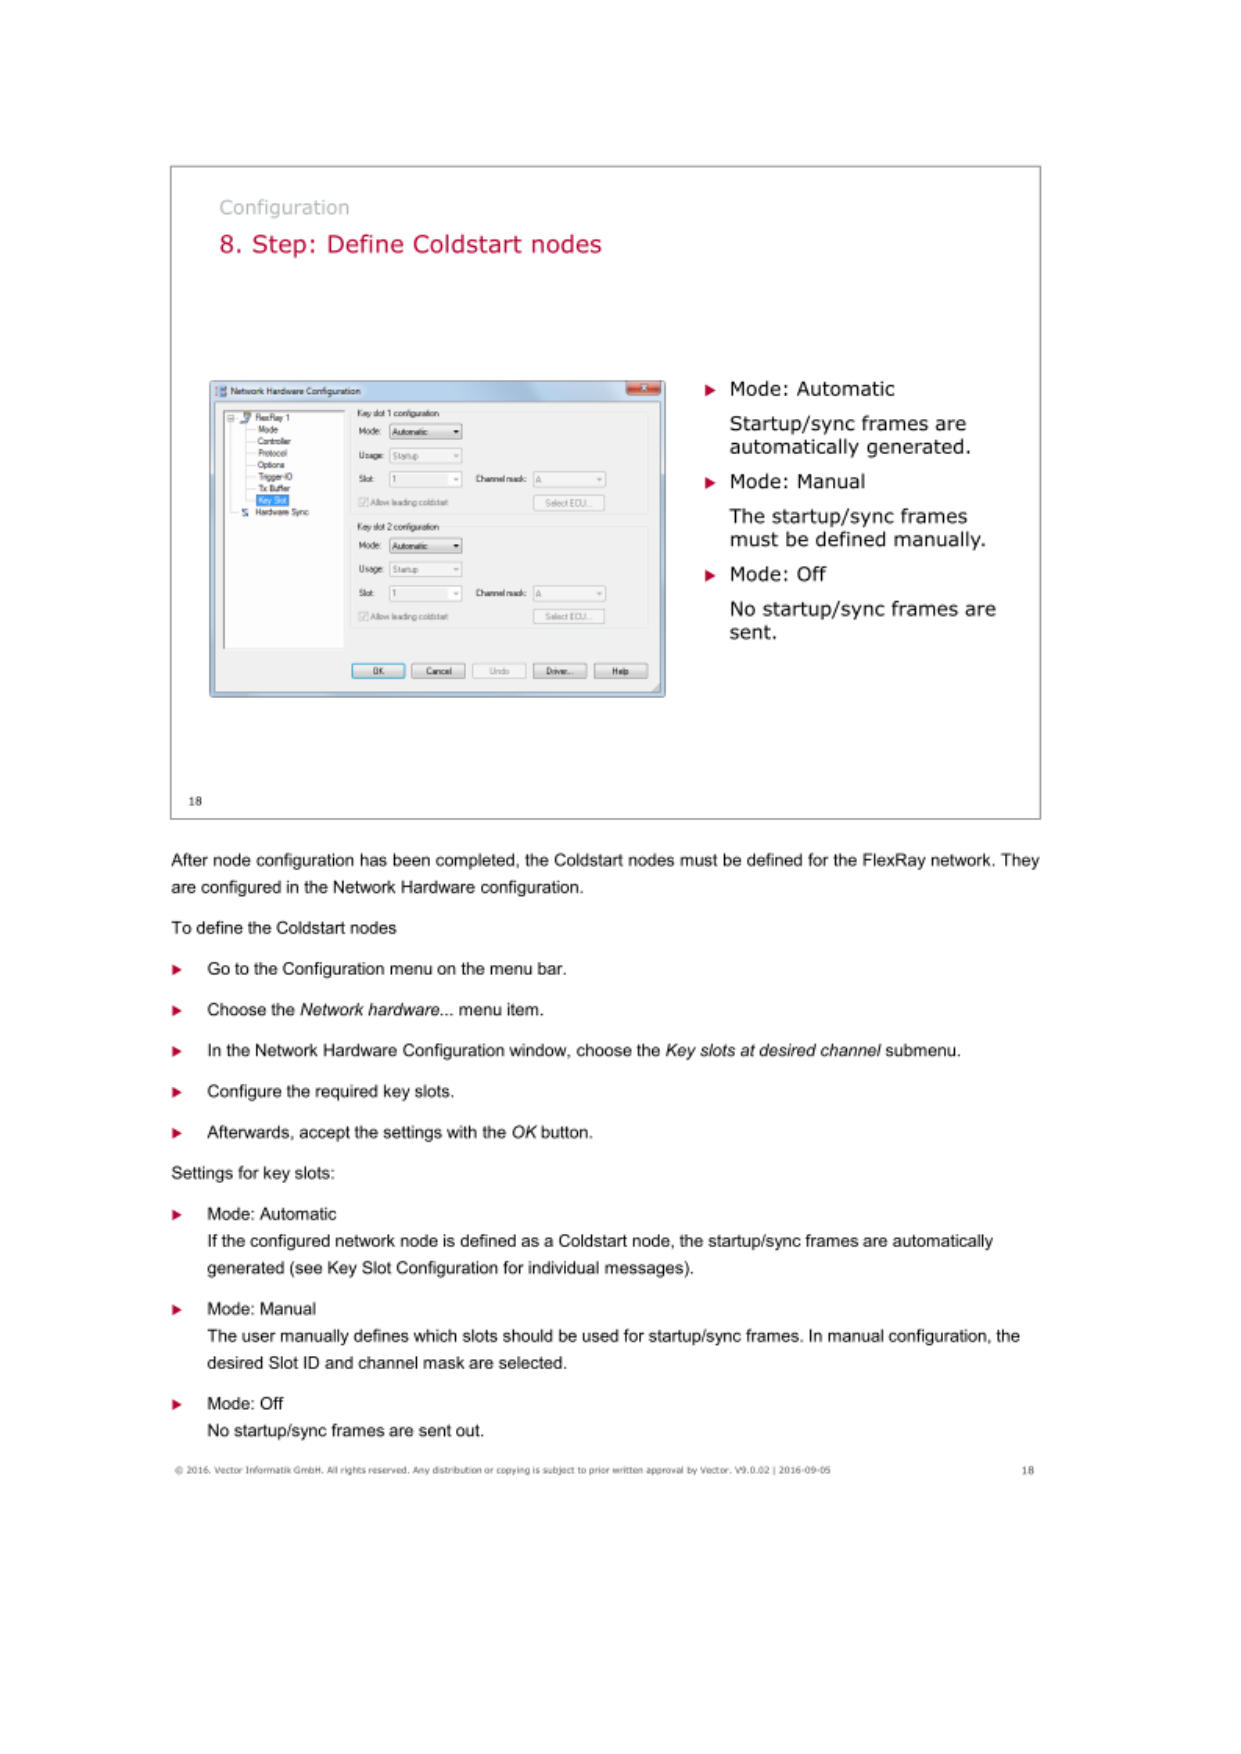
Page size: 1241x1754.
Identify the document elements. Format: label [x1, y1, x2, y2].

picture [150, 150, 1065, 1488]
